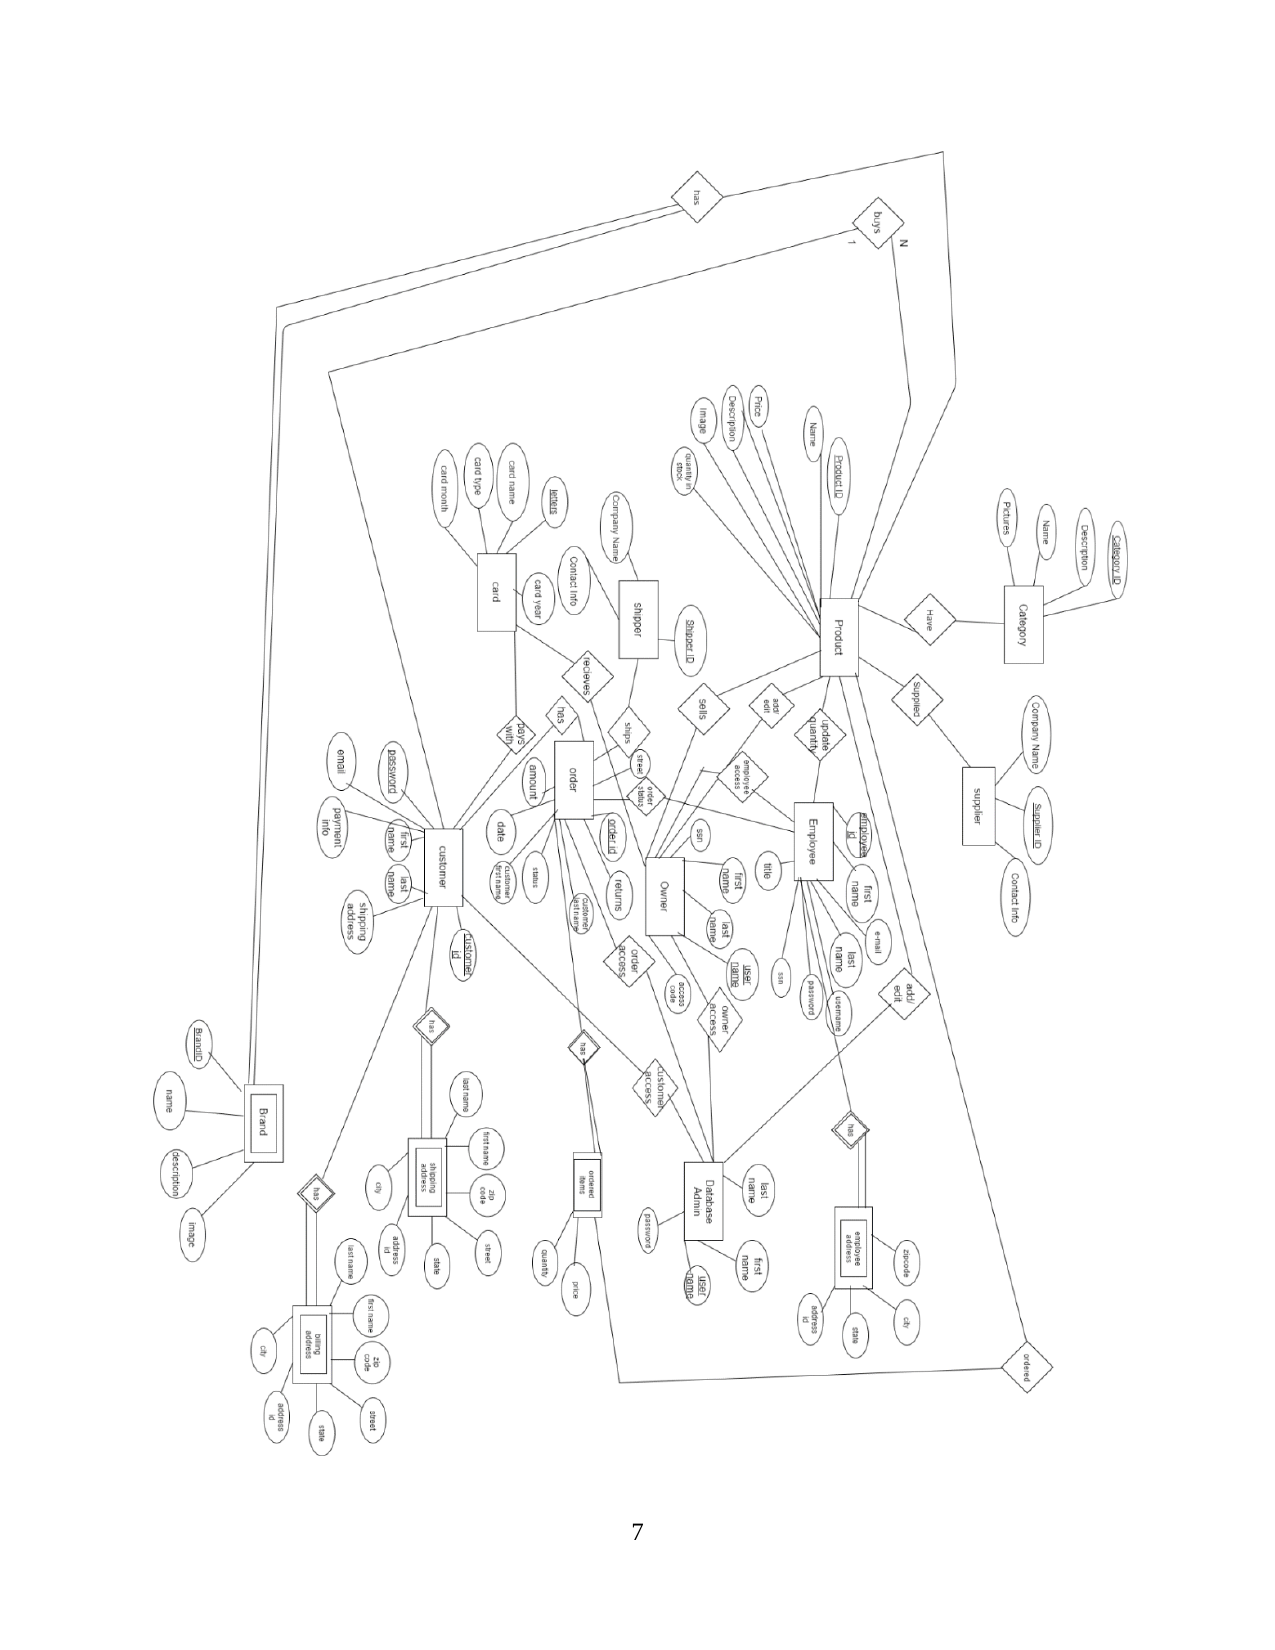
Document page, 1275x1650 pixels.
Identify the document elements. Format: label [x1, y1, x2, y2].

picture [154, 152, 1128, 1456]
